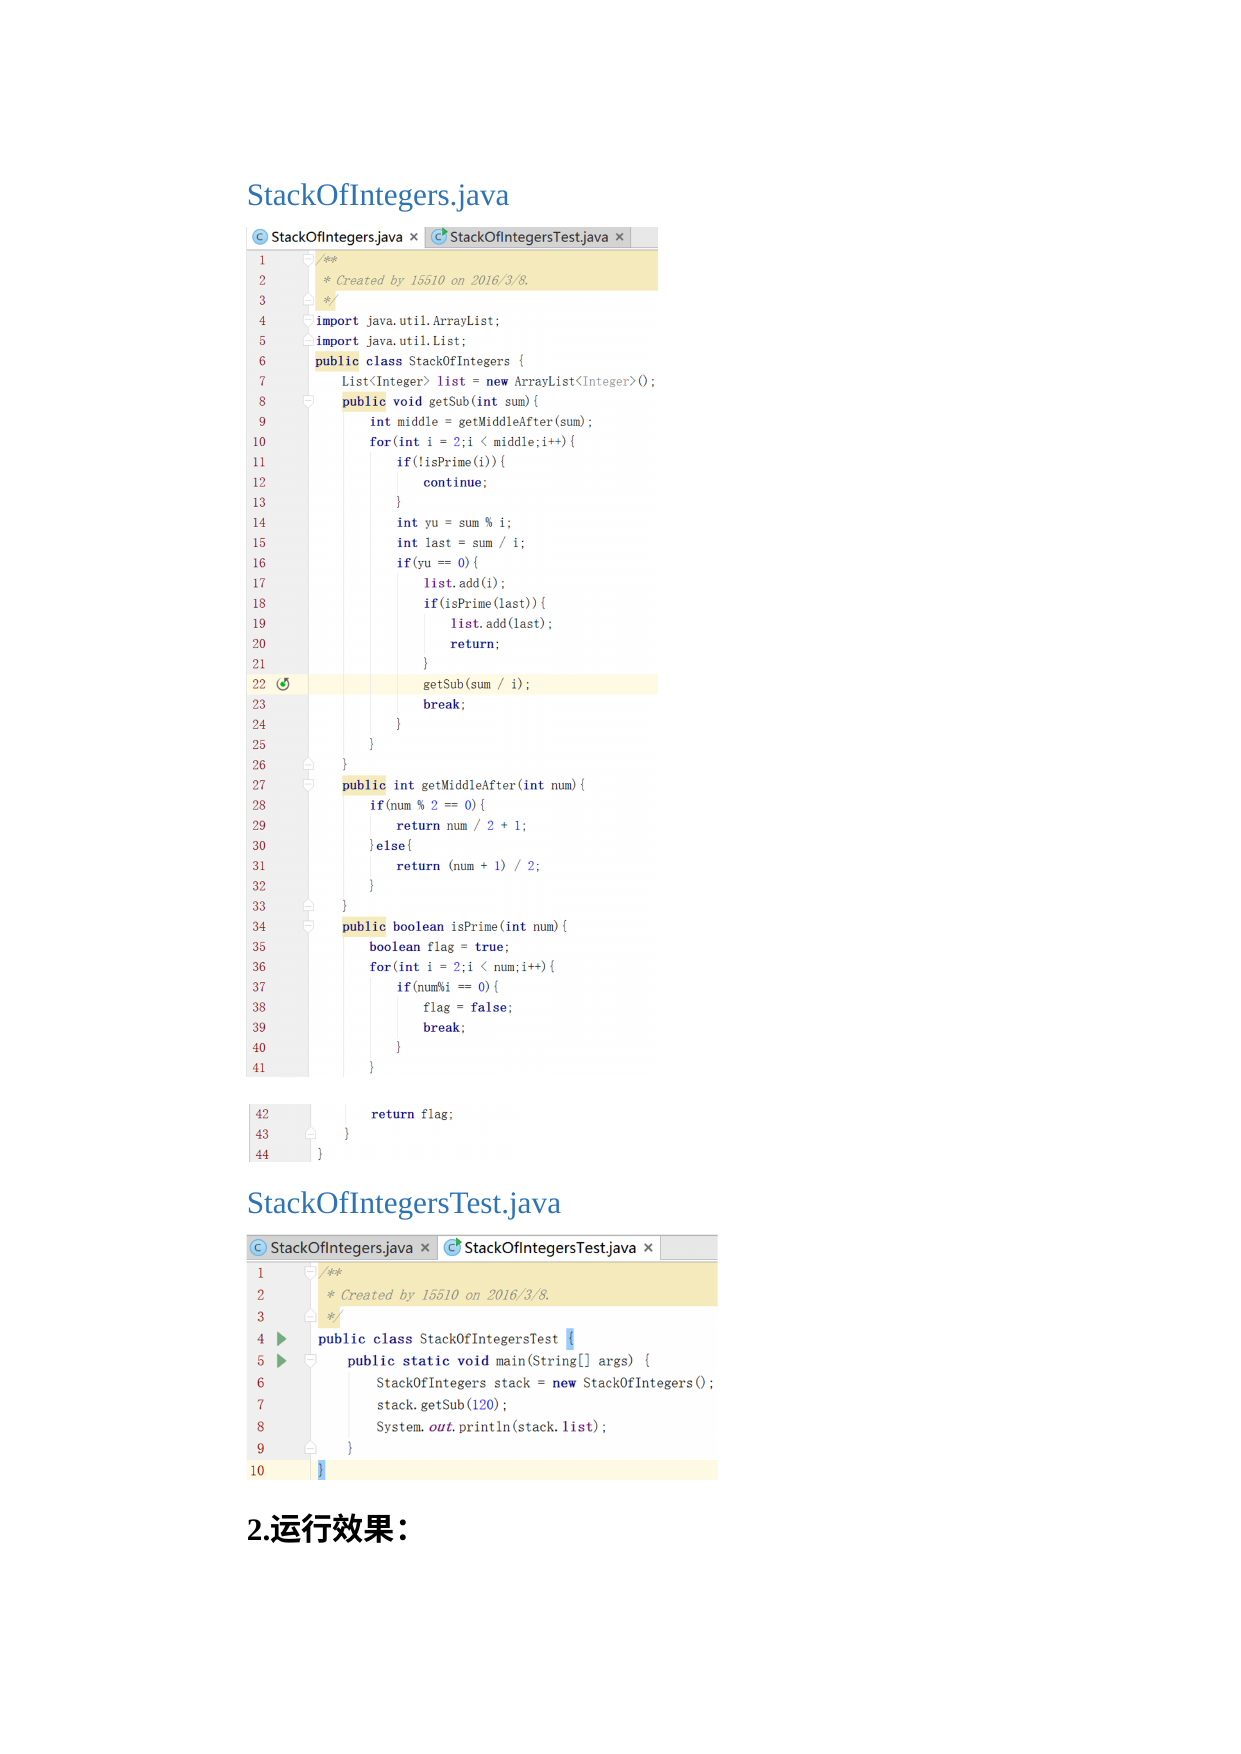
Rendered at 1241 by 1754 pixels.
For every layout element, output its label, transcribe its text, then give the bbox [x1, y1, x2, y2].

picture [246, 1104, 523, 1162]
text StackOfIntegers.java [247, 162, 1053, 227]
picture [246, 227, 658, 1077]
text StackOfIntegersTest.java [247, 1169, 1053, 1234]
picture [246, 1234, 718, 1480]
text 2.运行效果： [247, 1494, 1053, 1559]
